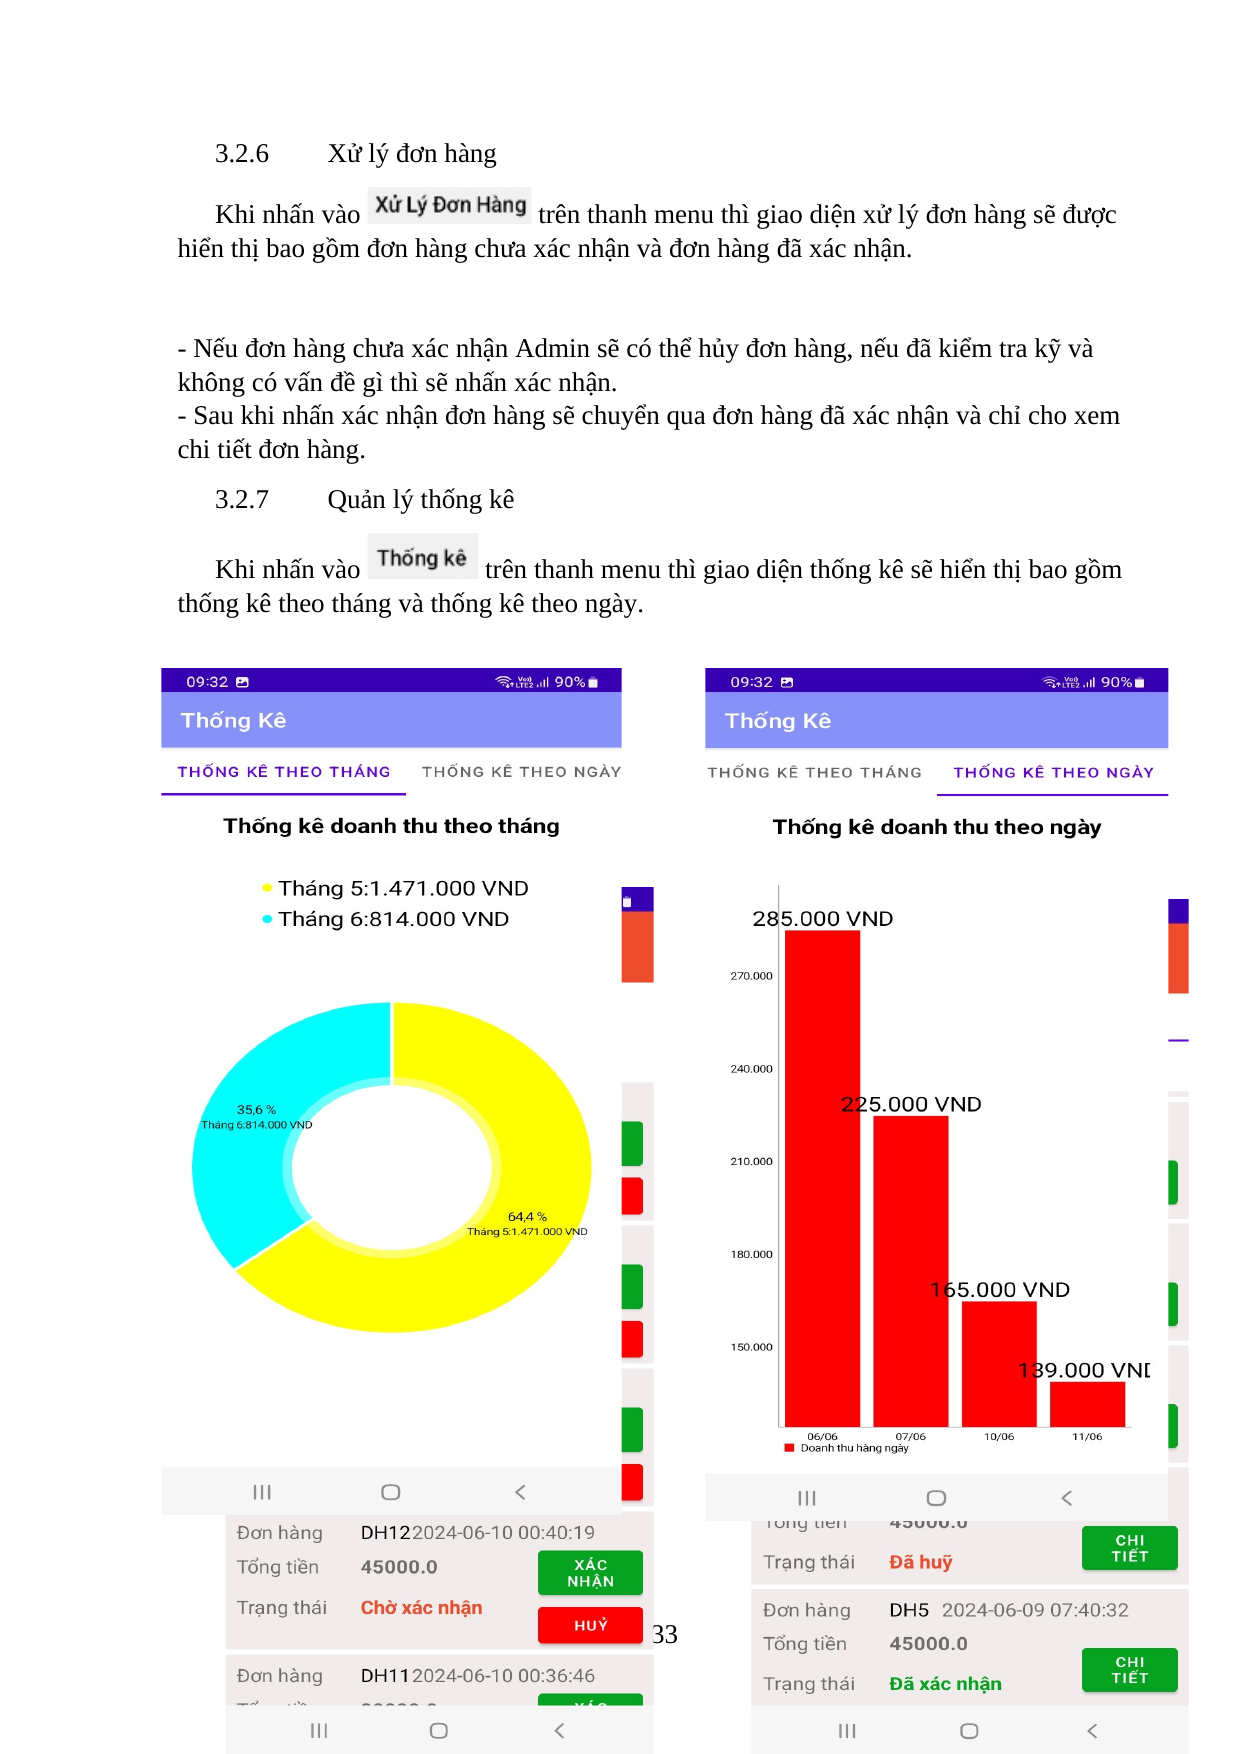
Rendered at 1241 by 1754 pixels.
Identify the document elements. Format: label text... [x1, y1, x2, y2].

text Khi nhấn vào trên thanh menu thì giao diện xử lý đơn hàng sẽ được hiển thị bao gồm đơn hàng chưa xác nhận và đơn hàng đã xác nhận. [177, 187, 1152, 263]
picture [161, 668, 654, 1754]
text Khi nhấn vào trên thanh menu thì giao diện thống kê sẽ hiển thị bao gồm thống kê theo tháng và thống kê theo ngày. [177, 533, 1152, 618]
picture [367, 533, 479, 579]
picture [367, 187, 532, 224]
picture [705, 668, 1189, 1754]
list Quản lý thống kê [215, 483, 1152, 514]
list Xử lý đơn hàng [215, 137, 1152, 168]
text - Nếu đơn hàng chưa xác nhận Admin sẽ có thể hủy đơn hàng, nếu đã kiểm tra kỹ và không có vấn đề gì thì sẽ nhấn xác nhận. - Sau khi nhấn xác nhận đơn hàng sẽ chuyển qua đơn hàng đã xác nhận và chỉ cho xem chi tiết đơn hàng. [177, 332, 1152, 464]
